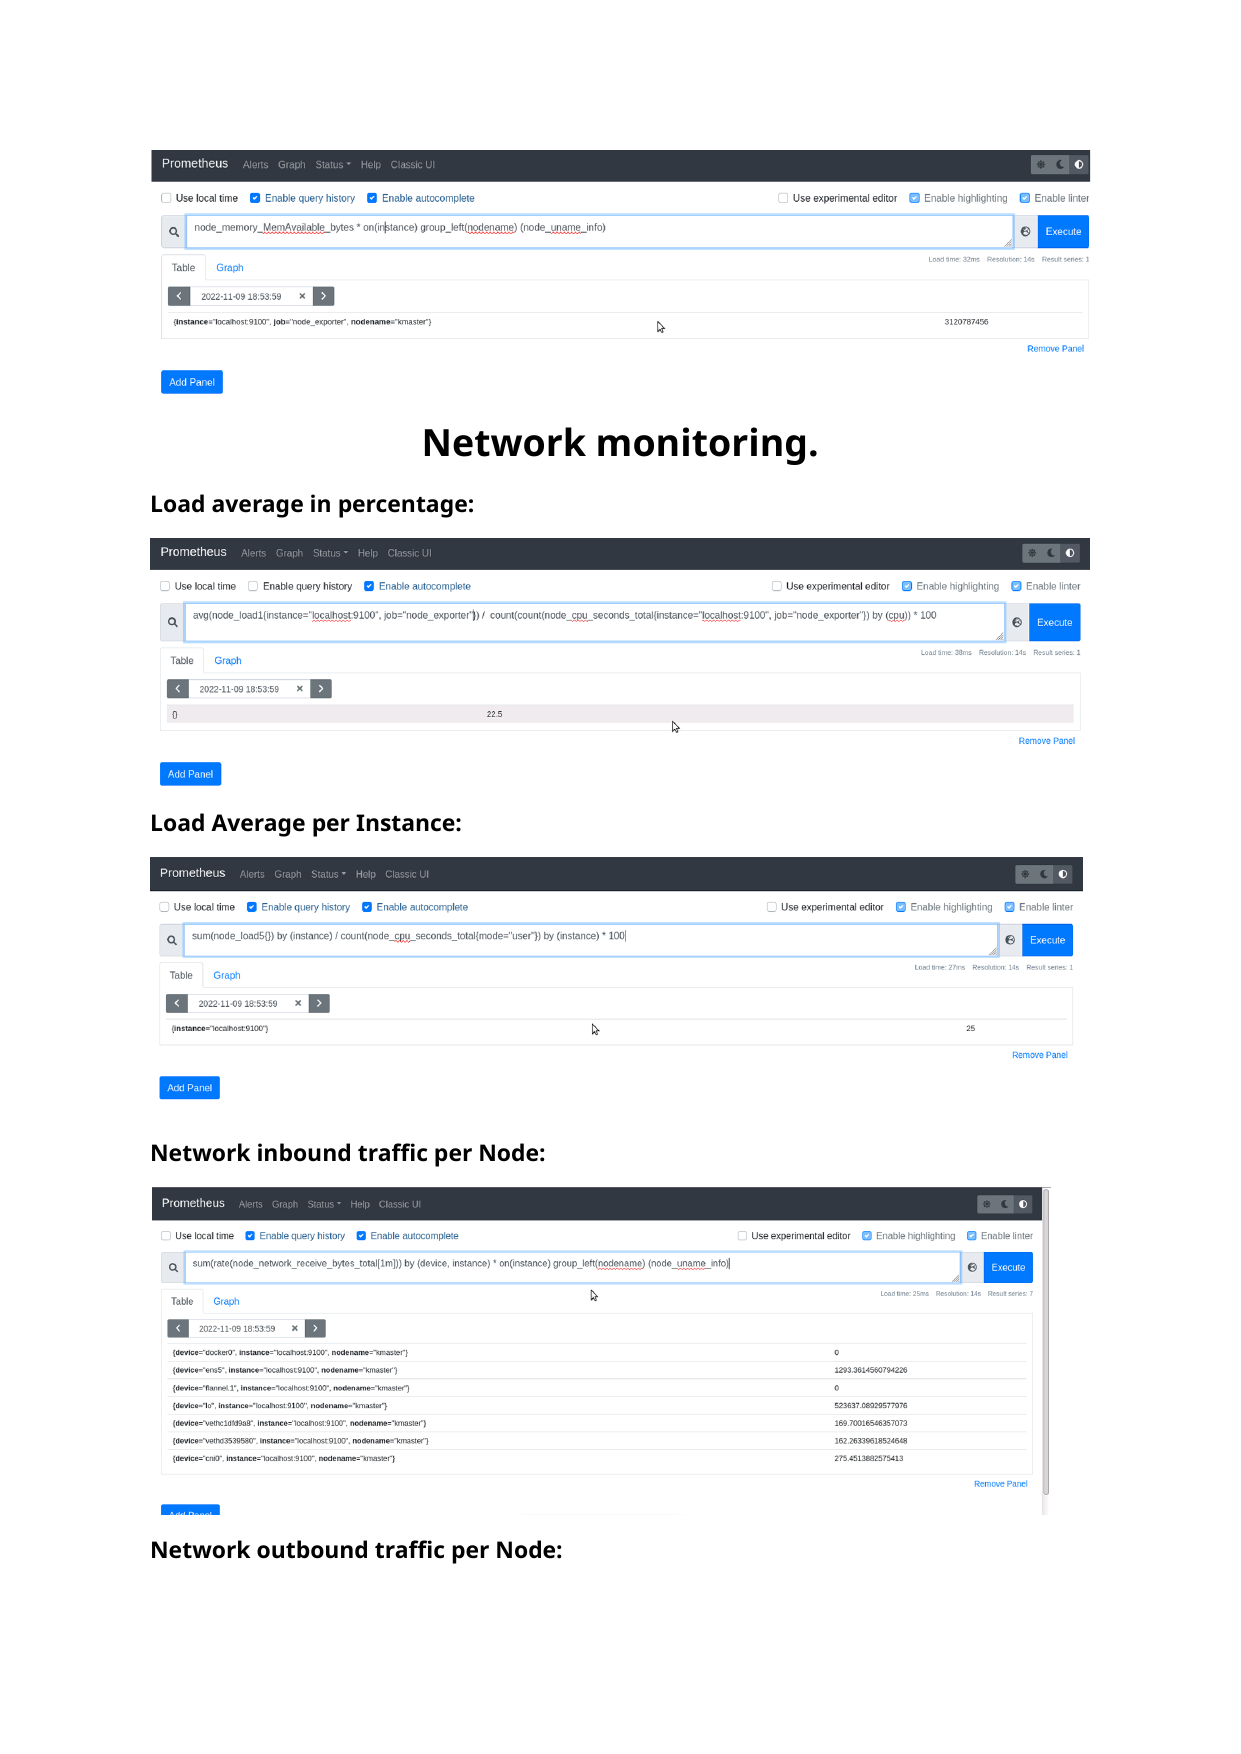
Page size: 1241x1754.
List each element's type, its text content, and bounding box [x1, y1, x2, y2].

picture [150, 538, 1091, 788]
picture [150, 857, 1091, 1118]
picture [150, 1187, 1091, 1515]
text Network outbound traffic per Node: [150, 1534, 1090, 1565]
picture [150, 150, 1091, 398]
text Load average in percentage: [150, 488, 1090, 519]
text Network inbound traffic per Node: [150, 1137, 1090, 1168]
text Network monitoring. [150, 417, 1090, 468]
text Load Average per Instance: [150, 807, 1090, 838]
